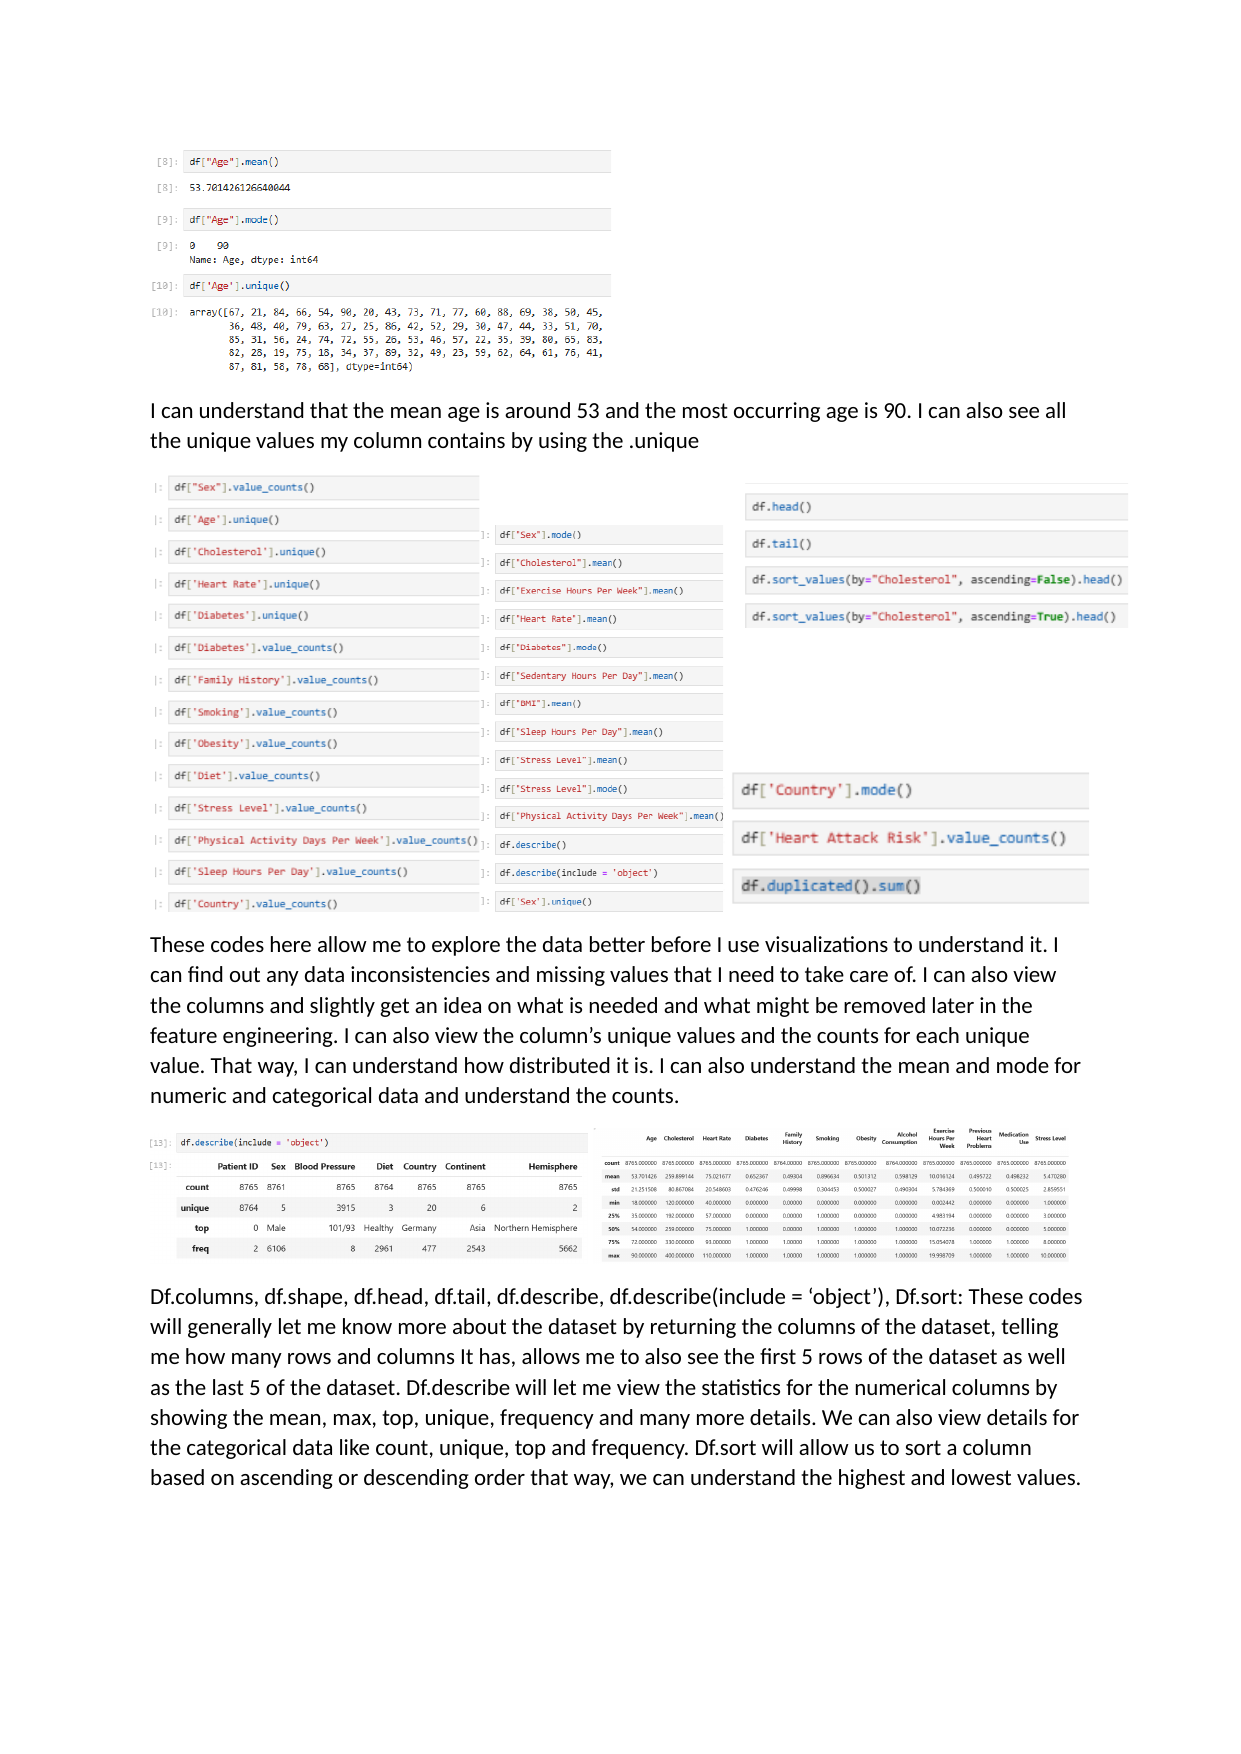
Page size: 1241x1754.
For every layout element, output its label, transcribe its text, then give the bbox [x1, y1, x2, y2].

picture [150, 1133, 588, 1264]
picture [155, 473, 480, 912]
text I can understand that the mean age is around 53 and the most occurring age is 90. I can also see all the unique values my column contains by using the .unique [150, 396, 1090, 454]
picture [593, 1128, 1069, 1264]
picture [481, 525, 1090, 912]
text These codes here allow me to explore the data better before I use visualizations to understand it. I can find out any data inconsistencies and missing values that I need to take care of. I can also view the columns and slightly get an idea on what is needed and what might be removed later in the feature engineering. I can also view the column’s unique values and the counts for each unique value. That way, I can understand how distributed it is. I can also understand the mean and mode for numeric and categorical data and understand the counts. [150, 930, 1090, 1109]
picture [744, 483, 1129, 628]
picture [150, 150, 612, 378]
text Df.columns, df.shape, df.head, df.tail, df.describe, df.describe(include = ‘object’), Df.sort: These codes will generally let me know more about the dataset by returning the columns of the dataset, telling me how many rows and columns It has, allows me to also see the first 5 rows of the dataset as well as the last 5 of the dataset. Df.describe will let me view the statistics for the numerical columns by showing the mean, max, top, unique, frequency and many more details. We can also view details for the categorical data like count, unique, top and frequency. Df.sort will allow us to sort a column based on ascending or descending order that way, we can understand the highest and lowest values. [150, 1282, 1090, 1491]
